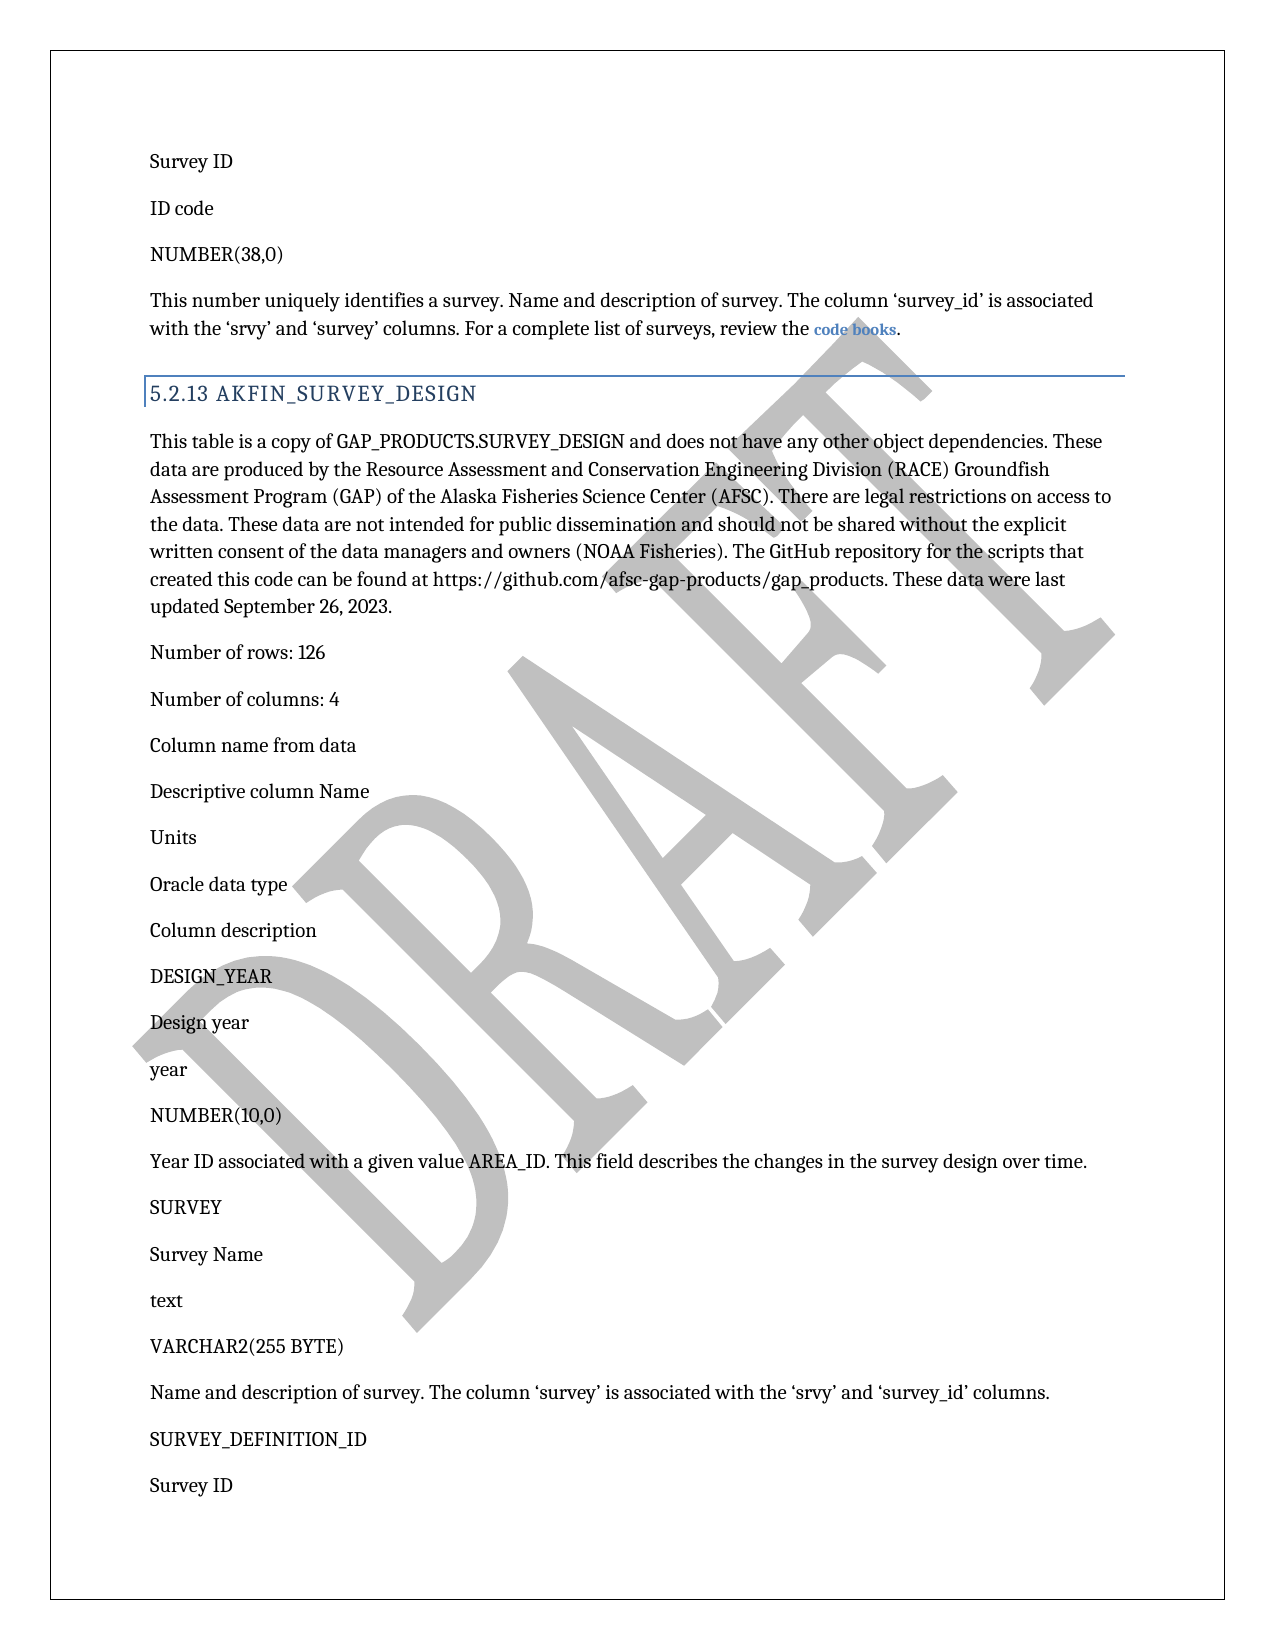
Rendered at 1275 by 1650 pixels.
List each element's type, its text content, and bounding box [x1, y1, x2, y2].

text Oracle data type [150, 872, 1125, 896]
text NUMBER(38,0) [150, 242, 1125, 266]
text text [150, 1288, 1125, 1312]
text year [150, 1057, 1125, 1081]
text This number uniquely identifies a survey. Name and description of survey. The column ‘survey_id’ is associated with the ‘srvy’ and ‘survey’ columns. For a complete list of surveys, review the code books. [150, 289, 1125, 340]
text Year ID associated with a given value AREA_ID. This field describes the changes in the survey design over time. [150, 1150, 1125, 1174]
text SURVEY_DEFINITION_ID [150, 1427, 1125, 1451]
text DESIGN_YEAR [150, 965, 1125, 989]
text Name and description of survey. The column ‘survey’ is associated with the ‘srvy’ and ‘survey_id’ columns. [150, 1381, 1125, 1405]
subtitle 5.2.13 AKFIN_SURVEY_DESIGN [146, 377, 1125, 407]
text This table is a copy of GAP_PRODUCTS.SURVEY_DESIGN and does not have any other object dependencies. These data are produced by the Resource Assessment and Conservation Engineering Division (RACE) Groundfish Assessment Program (GAP) of the Alaska Fisheries Science Center (AFSC). There are legal restrictions on access to the data. These data are not intended for public dissemination and should not be shared without the explicit written consent of the data managers and owners (NOAA Fisheries). The GitHub repository for the scripts that created this code can be found at https://github.com/afsc-gap-products/gap_products. These data were last updated September 26, 2023. [150, 430, 1125, 619]
text Column description [150, 918, 1125, 942]
text Descriptive column Name [150, 780, 1125, 804]
text VARCHAR2(255 BYTE) [150, 1335, 1125, 1359]
text Number of rows: 126 [150, 641, 1125, 665]
text Number of columns: 4 [150, 687, 1125, 711]
text ID code [150, 196, 1125, 220]
text Survey Name [150, 1242, 1125, 1266]
text Column name from data [150, 733, 1125, 757]
text SURVEY [150, 1196, 1125, 1220]
text Design year [150, 1011, 1125, 1035]
text Survey ID [150, 1473, 1125, 1497]
text Units [150, 826, 1125, 850]
text Survey ID [150, 150, 1125, 174]
text NUMBER(10,0) [150, 1103, 1125, 1127]
